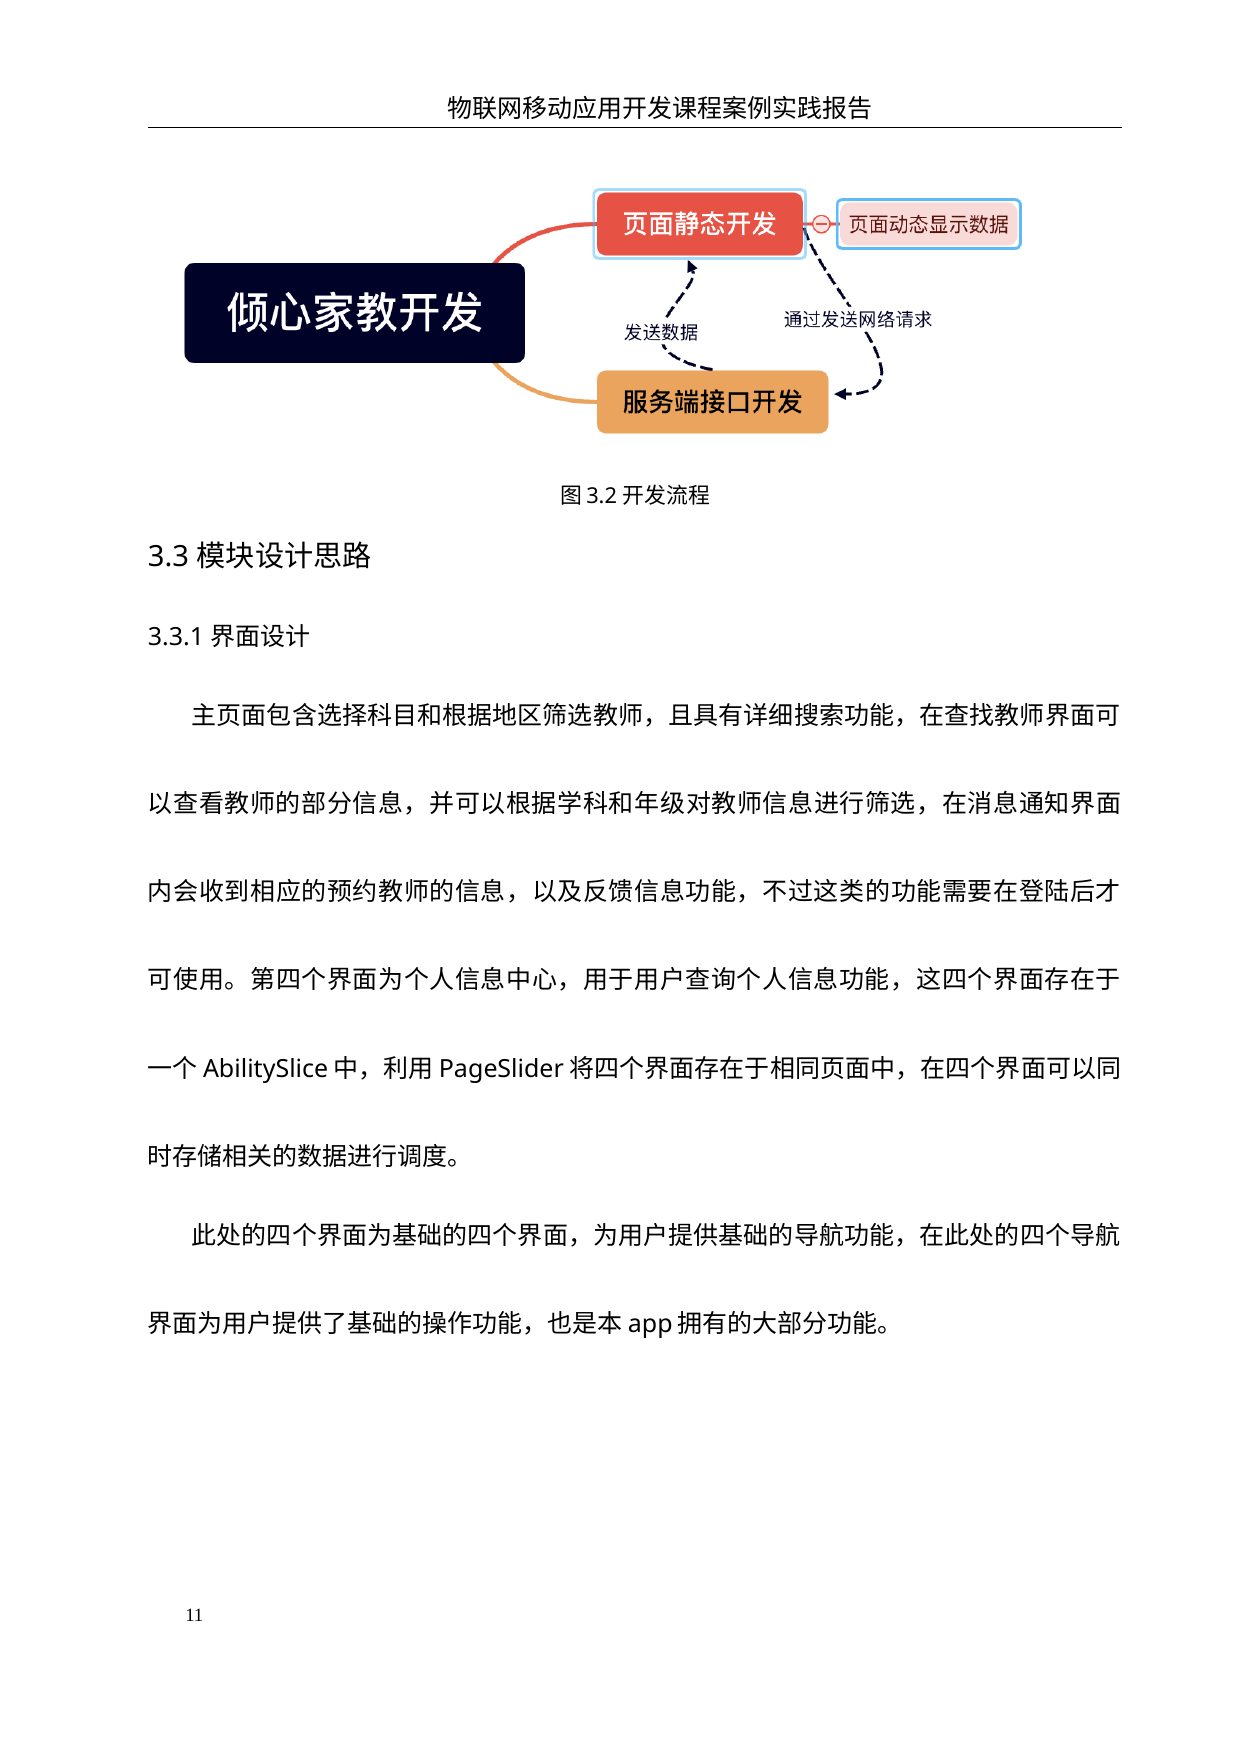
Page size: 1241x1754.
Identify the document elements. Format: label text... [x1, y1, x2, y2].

text 图3.2 开发流程 [148, 477, 1122, 511]
text 主页面包含选择科目和根据地区筛选教师，且具有详细搜索功能，在查找教师界面可以查看教师的部分信息，并可以根据学科和年级对教师信息进行筛选，在消息通知界面内会收到相应的预约教师的信息，以及反馈信息功能，不过这类的功能需要在登陆后才可使用。第四个界面为个人信息中心，用于用户查询个人信息功能，这四个界面存在于一个AbilitySlice中，利用PageSlider将四个界面存在于相同页面中，在四个界面可以同时存储相关的数据进行调度。 [148, 679, 1122, 1188]
picture [147, 162, 1123, 459]
text 3.3 模块设计思路 [148, 520, 1122, 588]
text 此处的四个界面为基础的四个界面，为用户提供基础的导航功能，在此处的四个导航界面为用户提供了基础的操作功能，也是本app拥有的大部分功能。 [148, 1199, 1122, 1356]
text 3.3.1 界面设计 [148, 601, 1122, 669]
